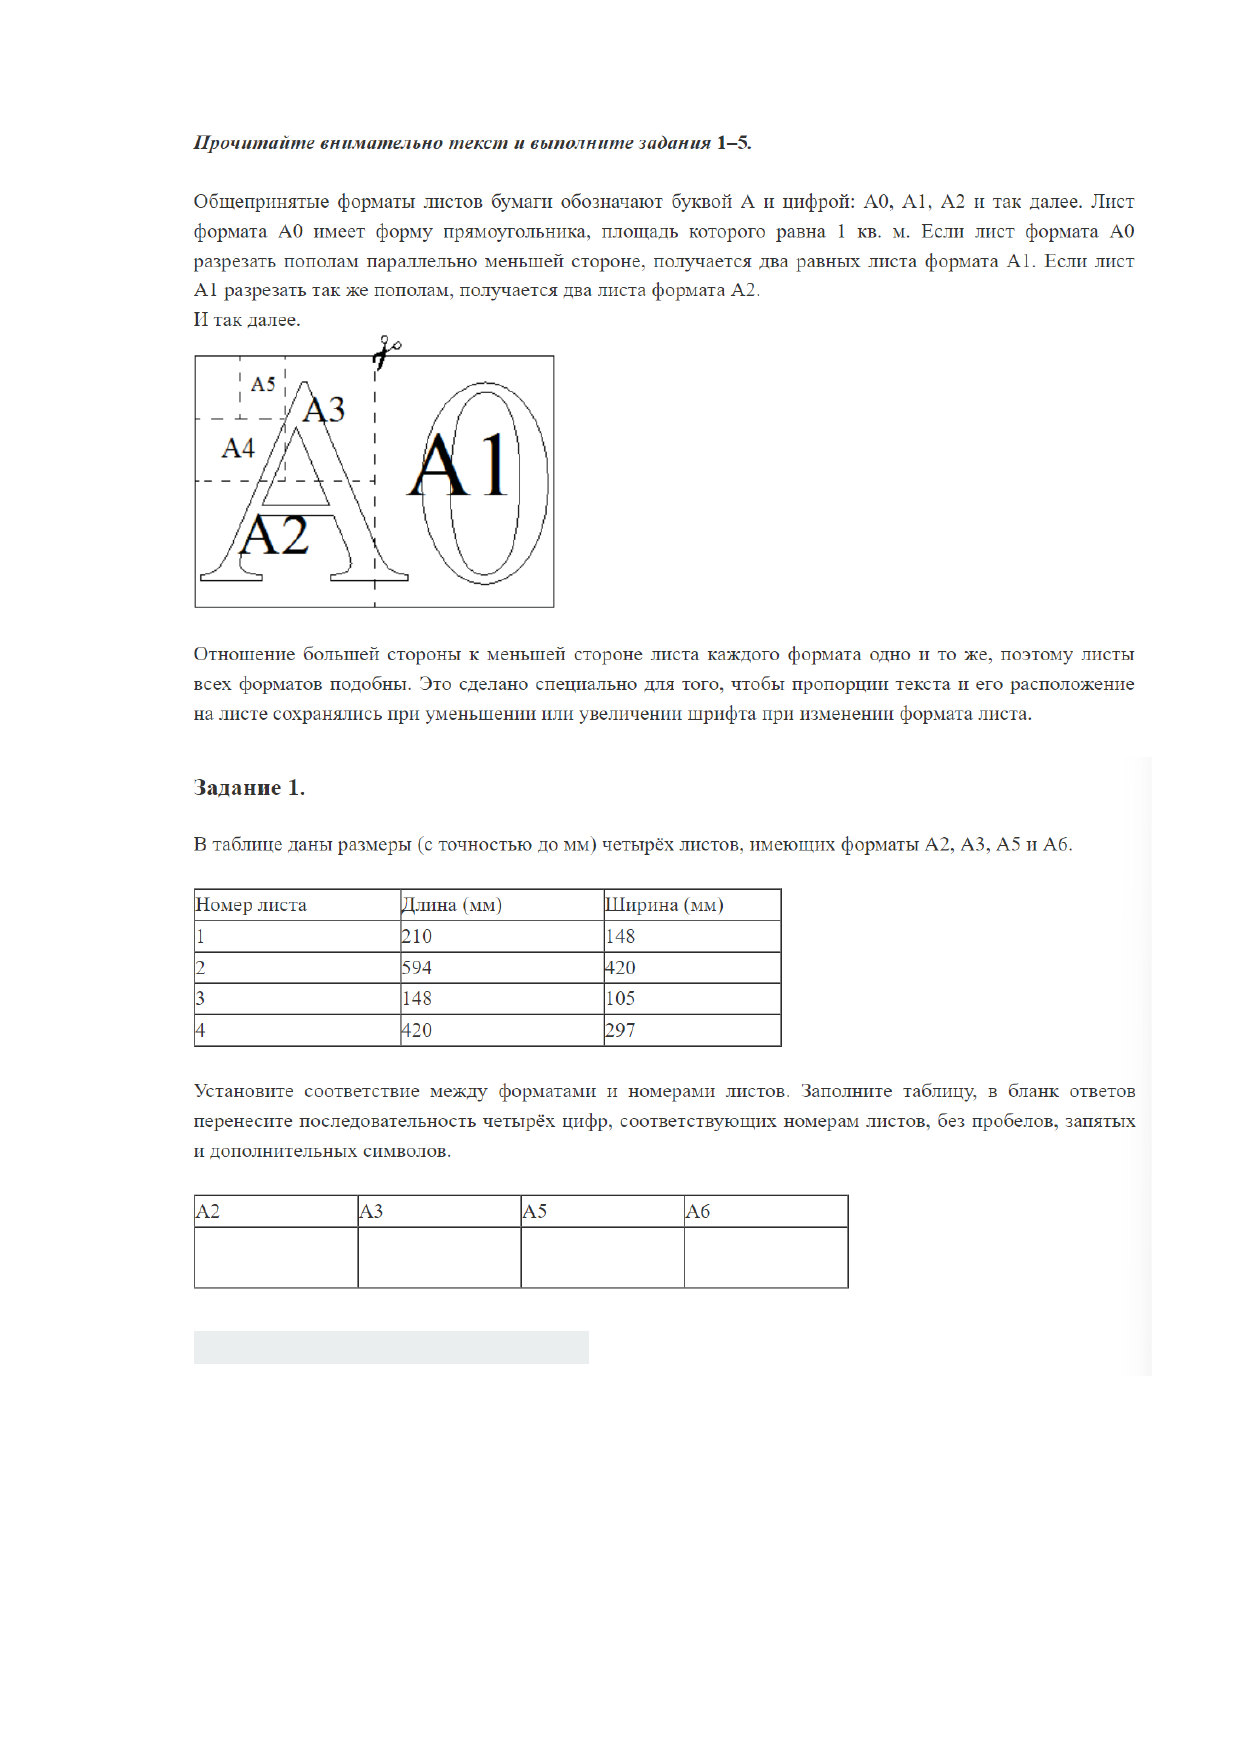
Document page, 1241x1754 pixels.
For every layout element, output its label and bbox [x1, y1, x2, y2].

picture [177, 118, 1152, 739]
picture [177, 757, 1152, 1376]
